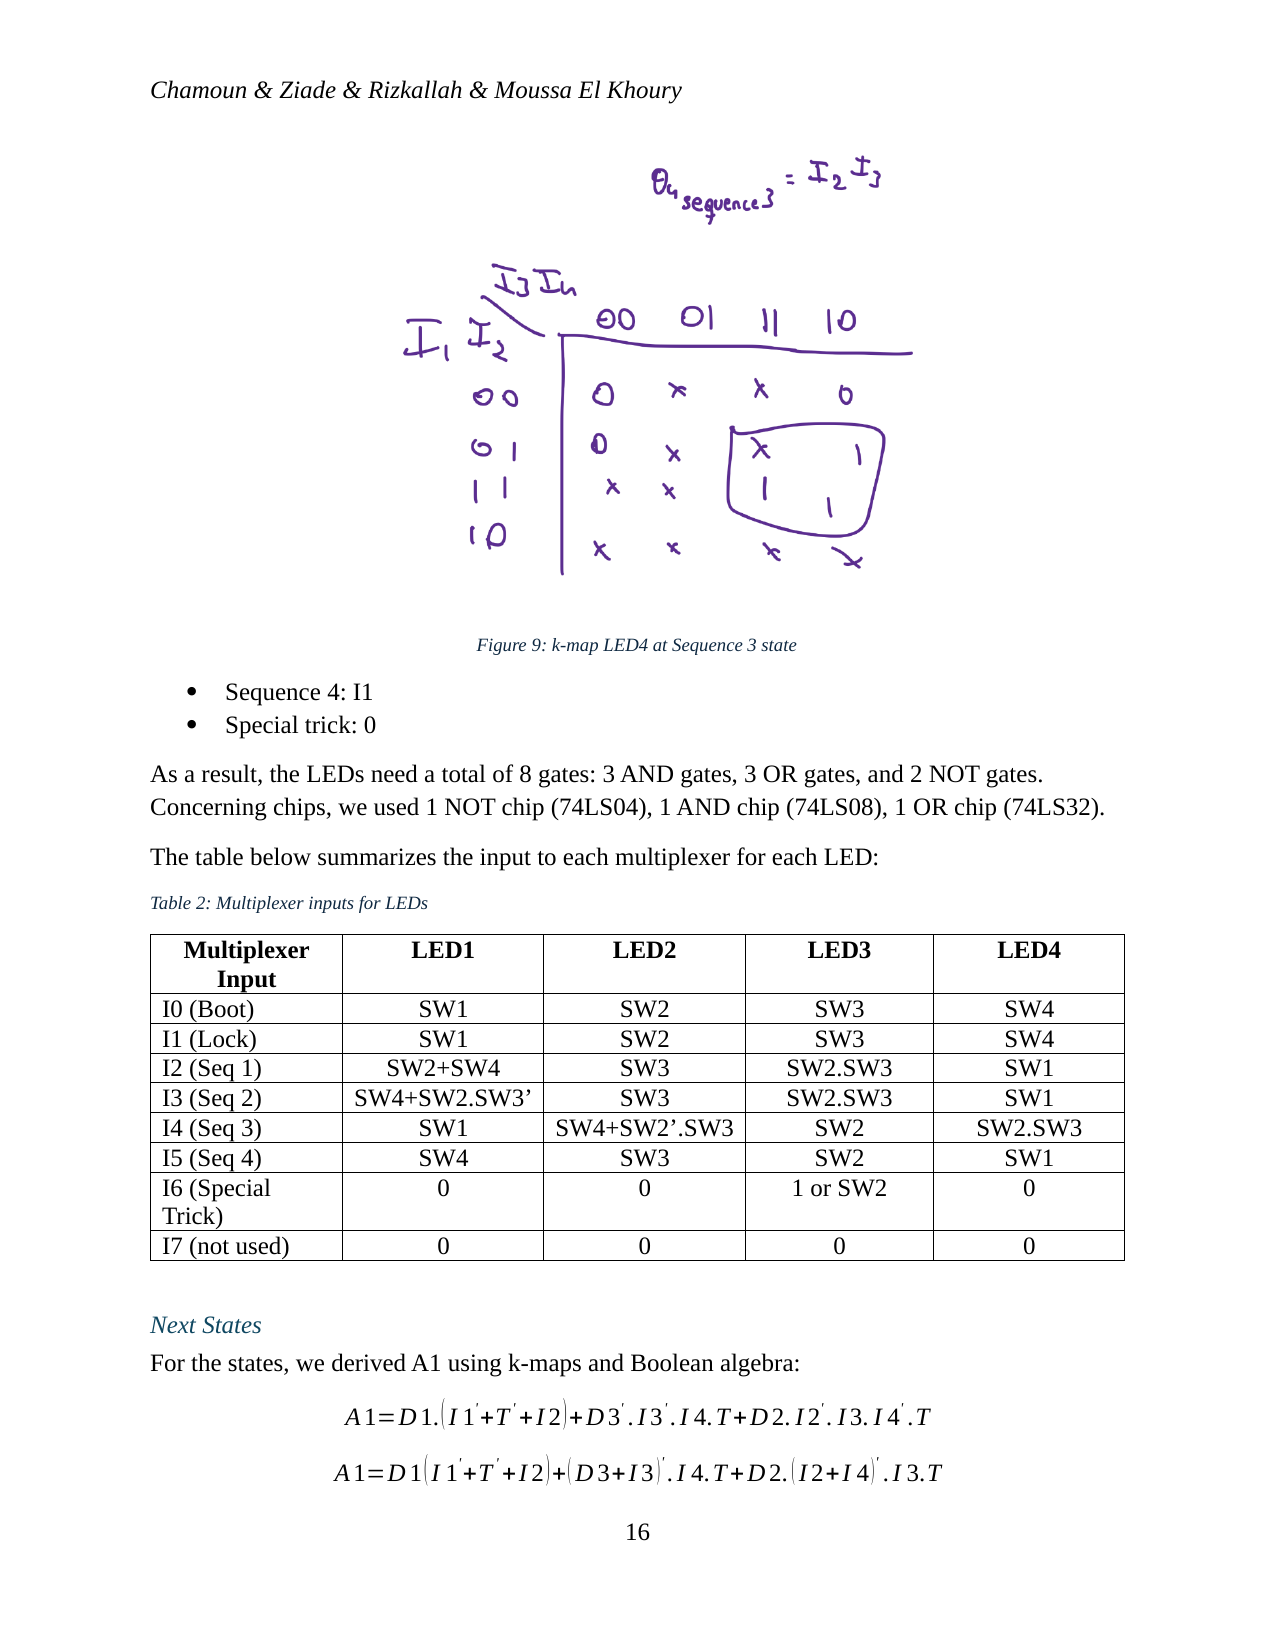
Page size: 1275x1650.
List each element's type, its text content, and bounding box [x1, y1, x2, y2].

table_cell SW3 [746, 1024, 933, 1052]
table_cell I7 (not used) [151, 1231, 342, 1260]
table_cell I3 (Seq 2) [151, 1083, 342, 1112]
table_cell I2 (Seq 1) [151, 1054, 342, 1082]
table_cell SW3 [746, 994, 933, 1023]
table_cell SW4 [934, 994, 1124, 1023]
text For the states, we derived A1 using k-maps and Boolean algebra: [150, 1348, 1125, 1377]
table_cell I4 (Seq 3) [151, 1113, 342, 1142]
table_cell 0 [934, 1231, 1124, 1260]
table_cell SW4 [343, 1143, 543, 1172]
table_cell SW1 [343, 994, 543, 1023]
text Table 2: Multiplexer inputs for LEDs [150, 892, 1125, 913]
table_cell SW2 [746, 1113, 933, 1142]
table_cell I0 (Boot) [151, 994, 342, 1023]
table_cell SW1 [934, 1143, 1124, 1172]
table_cell SW2+SW4 [343, 1054, 543, 1082]
table_cell SW3 [544, 1143, 745, 1172]
table_cell I5 (Seq 4) [151, 1143, 342, 1172]
table_header LED1 [343, 935, 543, 993]
table_cell 1 or SW2 [746, 1173, 933, 1230]
table_cell SW4+SW2’.SW3 [544, 1113, 745, 1142]
table_header Multiplexer Input [151, 935, 342, 993]
table_cell SW1 [343, 1113, 543, 1142]
subtitle Next States [150, 1311, 1125, 1339]
table_cell 0 [343, 1173, 543, 1230]
table_cell 0 [934, 1173, 1124, 1230]
table_cell SW2 [746, 1143, 933, 1172]
list Sequence 4: I1 [187, 677, 1125, 706]
text As a result, the LEDs need a total of 8 gates: 3 AND gates, 3 OR gates, and 2 NOT gates. Concerning chips, we used 1 NOT chip (74LS04), 1 AND chip (74LS08), 1 OR chip (74LS32). [150, 759, 1125, 821]
table_cell SW4+SW2.SW3’ [343, 1083, 543, 1112]
table_cell I1 (Lock) [151, 1024, 342, 1052]
table_cell SW4 [934, 1024, 1124, 1052]
table_header LED2 [544, 935, 745, 993]
table_cell SW3 [544, 1054, 745, 1082]
table_cell SW2.SW3 [934, 1113, 1124, 1142]
table_cell SW2.SW3 [746, 1054, 933, 1082]
table_cell SW1 [343, 1024, 543, 1052]
table_cell SW2 [544, 1024, 745, 1052]
table_cell SW2 [544, 994, 745, 1023]
table_cell SW2.SW3 [746, 1083, 933, 1112]
table_cell 0 [343, 1231, 543, 1260]
table_cell SW1 [934, 1083, 1124, 1112]
table_cell SW1 [934, 1054, 1124, 1082]
table_cell I6 (Special Trick) [151, 1173, 342, 1230]
picture [377, 150, 973, 614]
table_header LED4 [934, 935, 1124, 993]
table_cell 0 [746, 1231, 933, 1260]
list Special trick: 0 [187, 710, 1125, 738]
table_cell SW3 [544, 1083, 745, 1112]
table_header LED3 [746, 935, 933, 993]
table_cell 0 [544, 1231, 745, 1260]
text The table below summarizes the input to each multiplexer for each LED: [150, 842, 1125, 871]
table_cell 0 [544, 1173, 745, 1230]
text Figure 9: k-map LED4 at Sequence 3 state [150, 634, 1125, 656]
